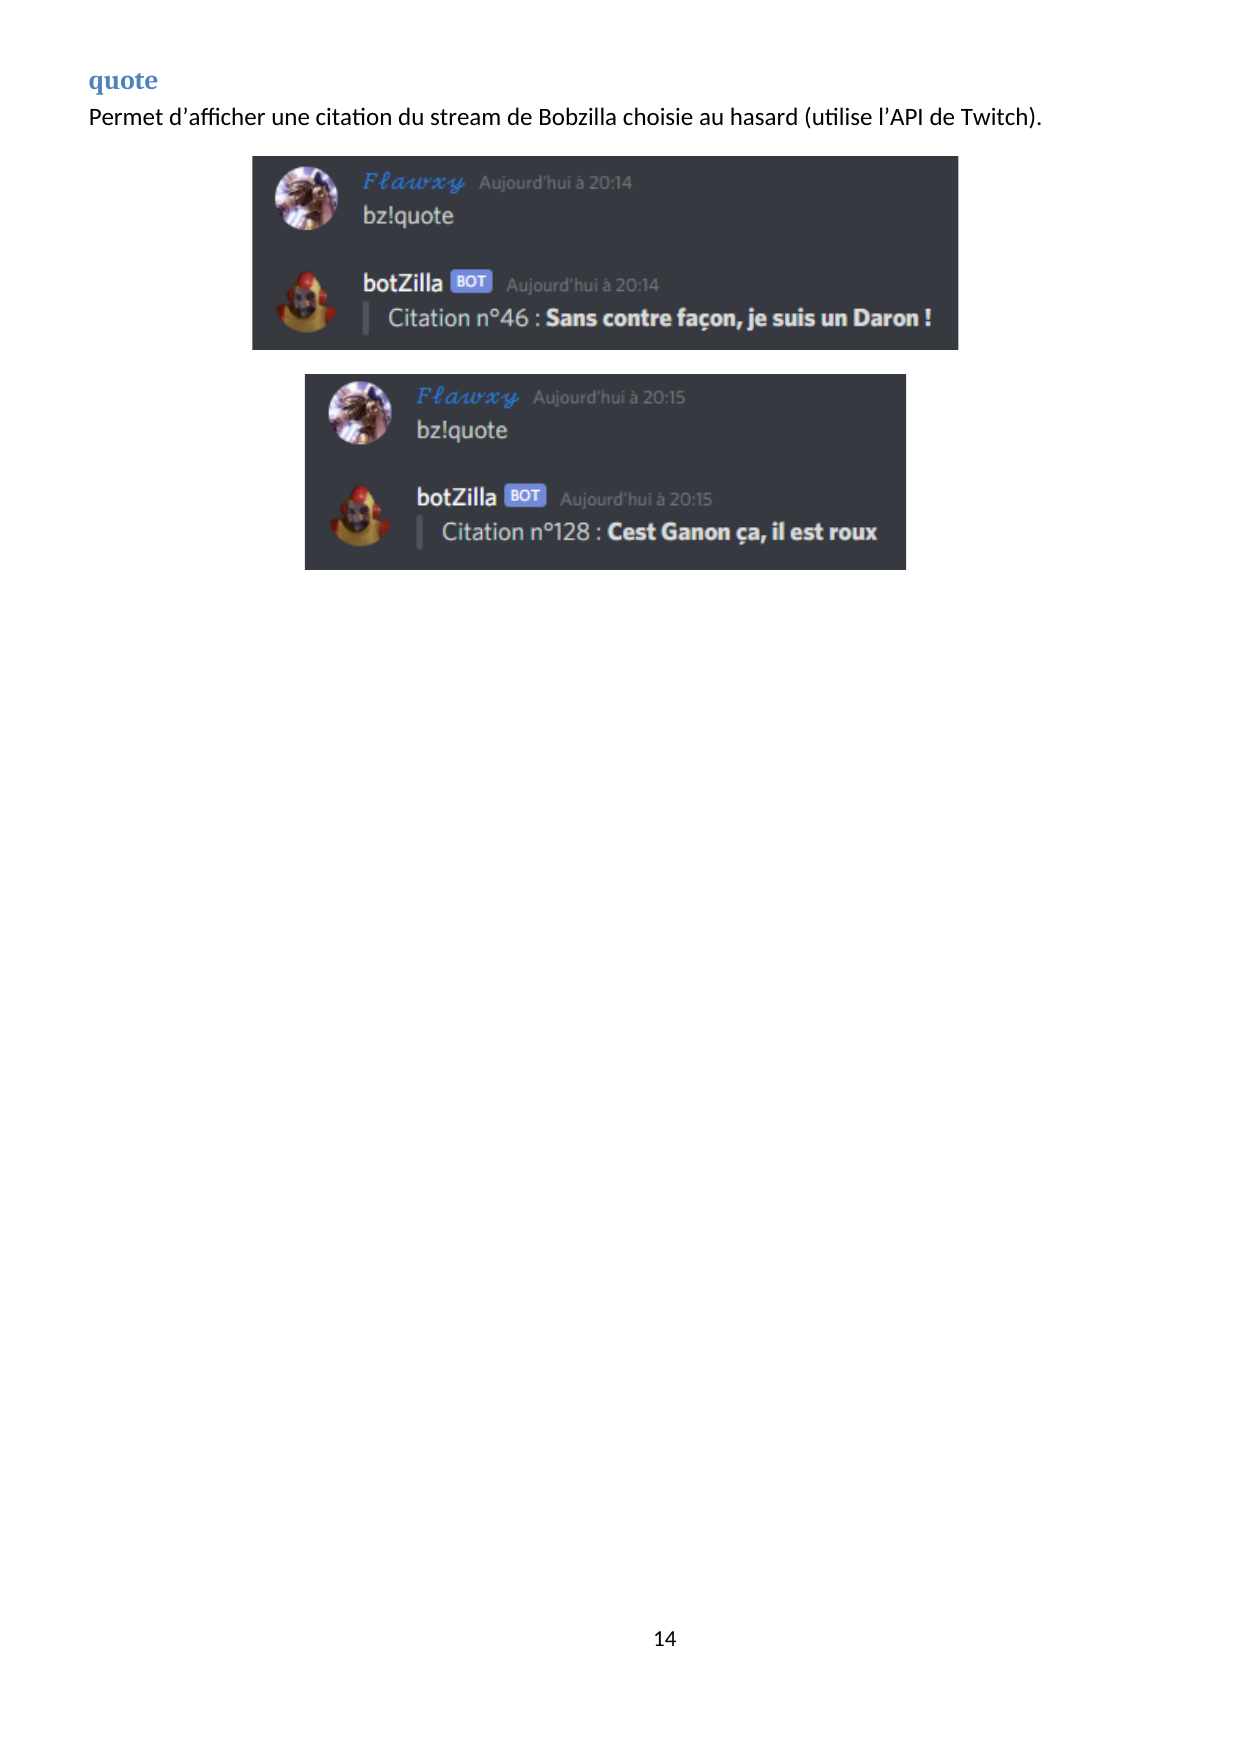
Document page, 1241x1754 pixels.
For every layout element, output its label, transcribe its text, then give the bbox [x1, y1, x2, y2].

text Permet d’afficher une citation du stream de Bobzilla choisie au hasard (utilise l’API de Twitch). [88, 101, 1122, 131]
subtitle quote [88, 65, 1122, 96]
picture [304, 374, 907, 570]
picture [252, 156, 959, 350]
